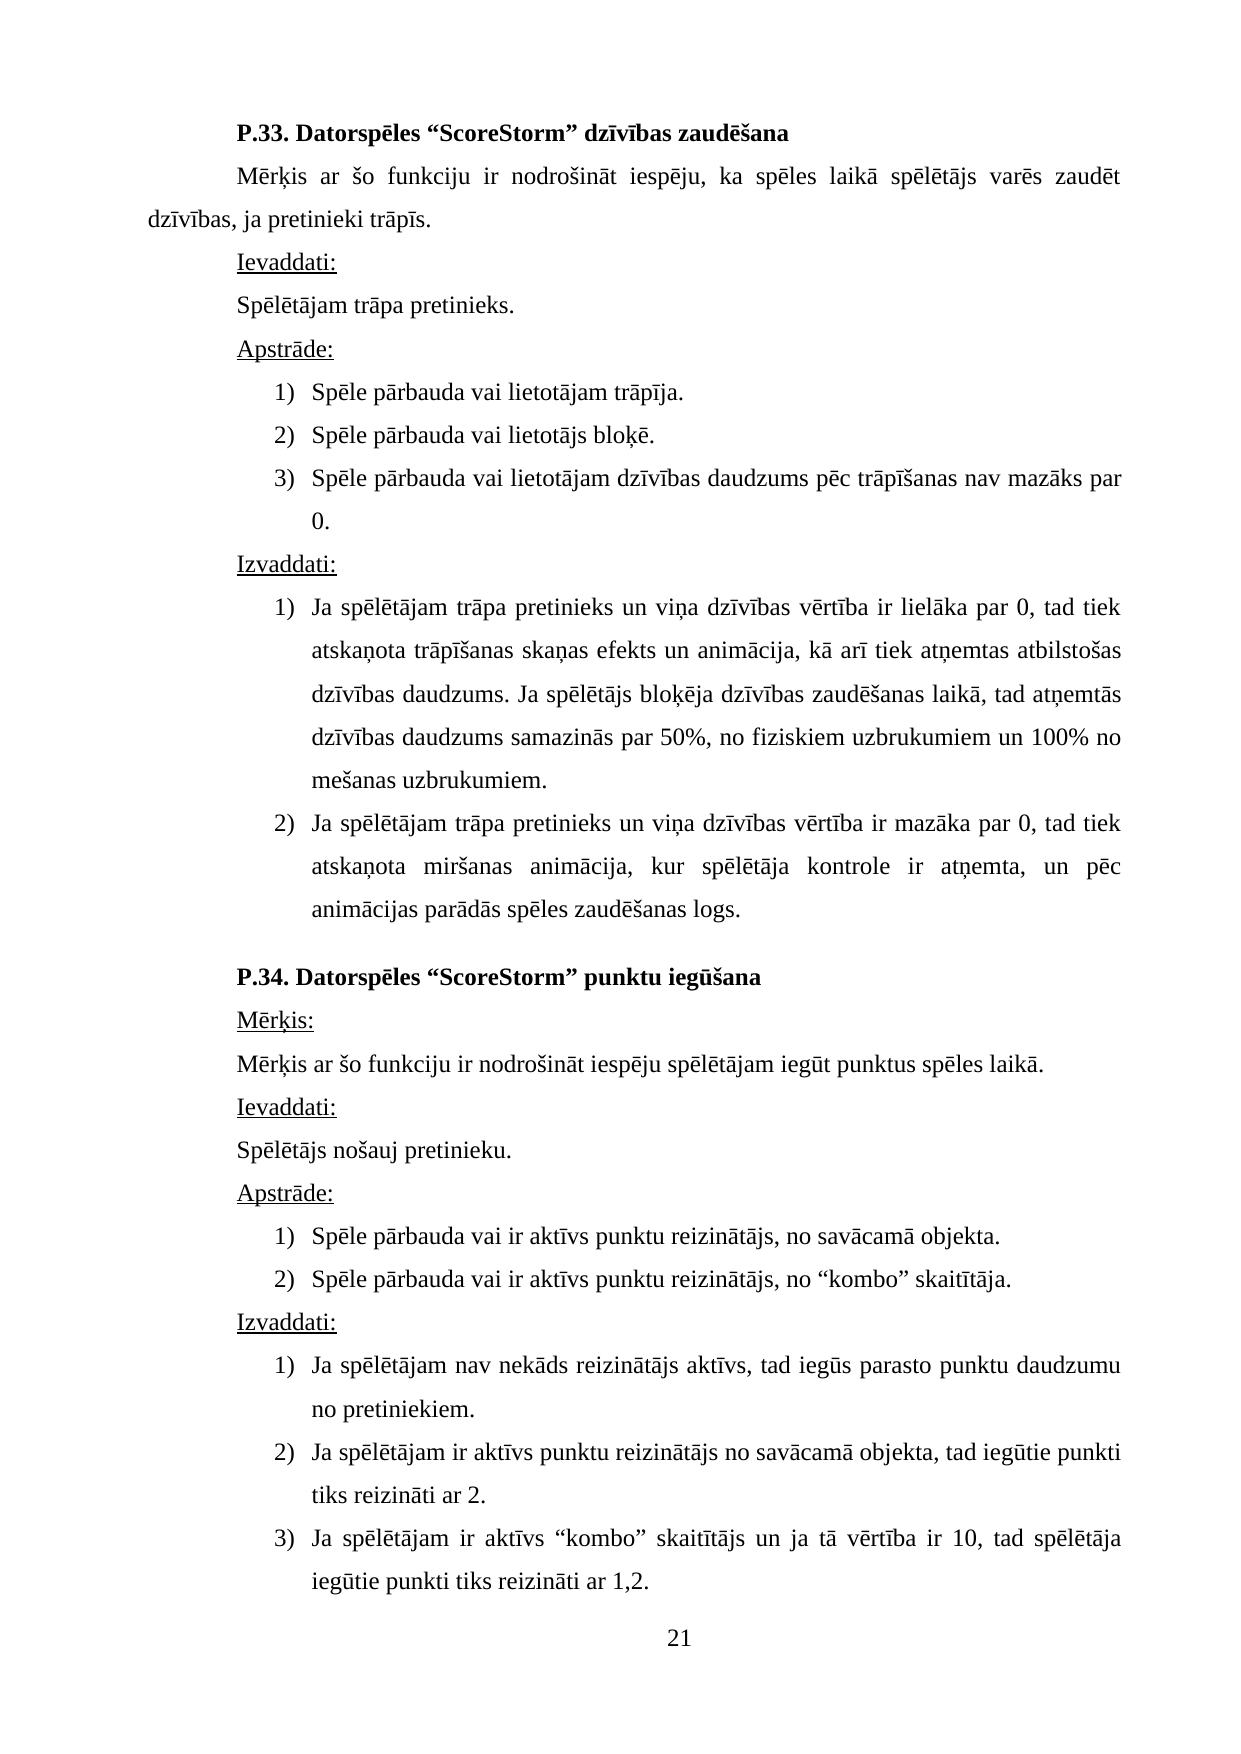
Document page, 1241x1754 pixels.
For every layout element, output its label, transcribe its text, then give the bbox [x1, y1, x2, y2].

list Spēle pārbauda vai lietotājam trāpīja. [274, 377, 1122, 406]
text Spēlētājam trāpa pretinieks. [148, 291, 1122, 319]
text P.34. Datorspēles “ScoreStorm” punktu iegūšana [148, 962, 1122, 991]
text P.33. Datorspēles “ScoreStorm” dzīvības zaudēšana [148, 118, 1122, 147]
list Spēle pārbauda vai lietotājam dzīvības daudzums pēc trāpīšanas nav mazāks par 0. [274, 463, 1122, 535]
text Apstrāde: [148, 1178, 1122, 1207]
list Ja spēlētājam trāpa pretinieks un viņa dzīvības vērtība ir mazāka par 0, tad tiek atskaņota miršanas animācija, kur spēlētāja kontrole ir atņemta, un pēc animācijas parādās spēles zaudēšanas logs. [274, 808, 1122, 923]
text Ievaddati: [148, 247, 1122, 276]
text Mērķis: [148, 1006, 1122, 1034]
text Ievaddati: [148, 1092, 1122, 1121]
text Spēlētājs nošauj pretinieku. [148, 1135, 1122, 1164]
list Spēle pārbauda vai lietotājs bloķē. [274, 420, 1122, 449]
list Ja spēlētājam nav nekāds reizinātājs aktīvs, tad iegūs parasto punktu daudzumu no pretiniekiem. [274, 1351, 1122, 1422]
list Ja spēlētājam ir aktīvs punktu reizinātājs no savācamā objekta, tad iegūtie punkti tiks reizināti ar 2. [274, 1437, 1122, 1509]
text Mērķis ar šo funkciju ir nodrošināt iespēju, ka spēles laikā spēlētājs varēs zaudēt dzīvības, ja pretinieki trāpīs. [148, 161, 1122, 233]
list Spēle pārbauda vai ir aktīvs punktu reizinātājs, no “kombo” skaitītāja. [274, 1264, 1122, 1293]
text Izvaddati: [148, 549, 1122, 578]
list Ja spēlētājam ir aktīvs “kombo” skaitītājs un ja tā vērtība ir 10, tad spēlētāja iegūtie punkti tiks reizināti ar 1,2. [274, 1523, 1122, 1595]
text Izvaddati: [148, 1307, 1122, 1336]
text Mērķis ar šo funkciju ir nodrošināt iespēju spēlētājam iegūt punktus spēles laikā. [148, 1049, 1122, 1077]
text Apstrāde: [148, 334, 1122, 362]
list Ja spēlētājam trāpa pretinieks un viņa dzīvības vērtība ir lielāka par 0, tad tiek atskaņota trāpīšanas skaņas efekts un animācija, kā arī tiek atņemtas atbilstošas dzīvības daudzums. Ja spēlētājs bloķēja dzīvības zaudēšanas laikā, tad atņemtās dzīvības daudzums samazinās par 50%, no fiziskiem uzbrukumiem un 100% no mešanas uzbrukumiem. [274, 592, 1122, 794]
list Spēle pārbauda vai ir aktīvs punktu reizinātājs, no savācamā objekta. [274, 1221, 1122, 1250]
